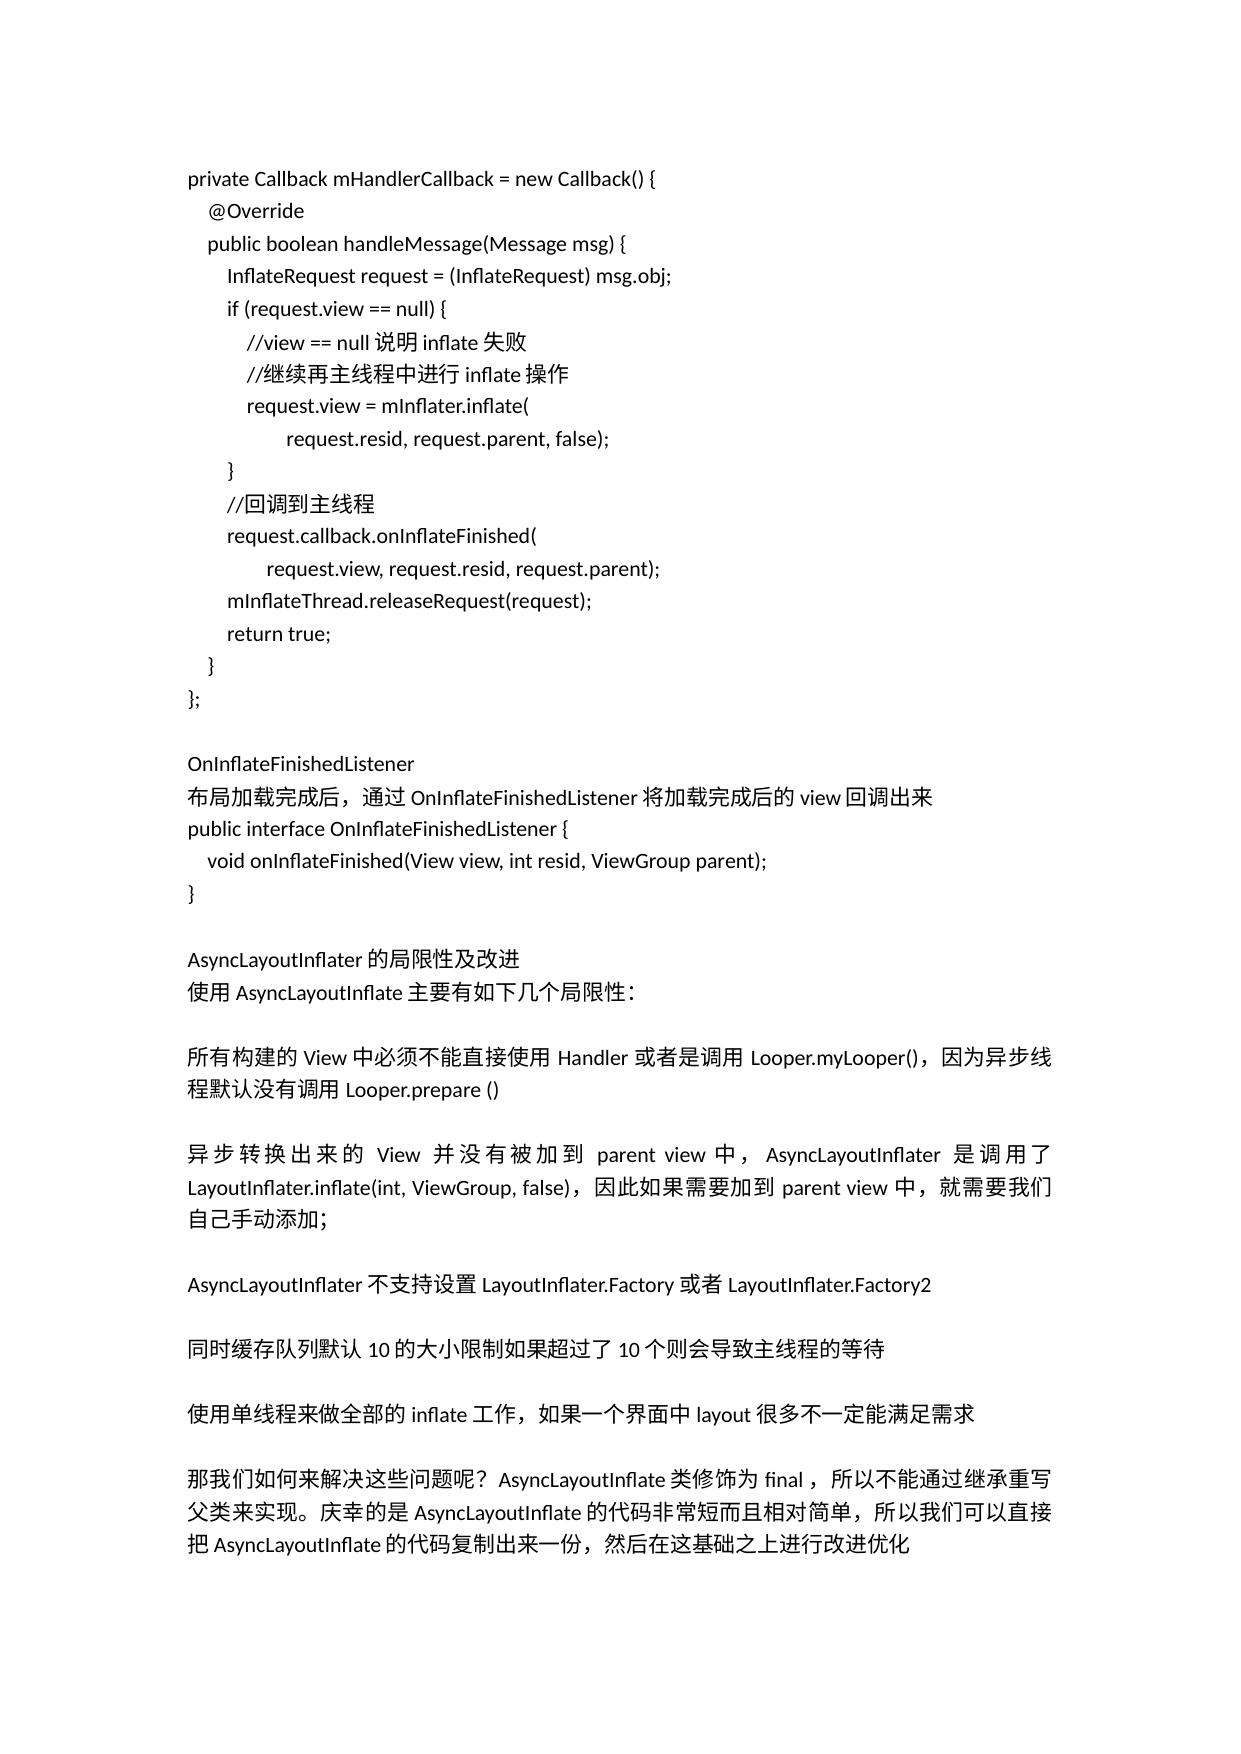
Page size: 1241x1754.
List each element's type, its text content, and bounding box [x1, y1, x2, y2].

text //回调到主线程 [187, 487, 1053, 519]
text @Override [187, 194, 1053, 227]
text return true; [187, 617, 1053, 649]
text AsyncLayoutInflater 不支持设置 LayoutInflater.Factory 或者 LayoutInflater.Factory2 [187, 1267, 1053, 1299]
text } [187, 877, 1053, 909]
text }; [187, 682, 1053, 714]
text 那我们如何来解决这些问题呢？AsyncLayoutInflate类修饰为 final ，所以不能通过继承重写父类来实现。庆幸的是AsyncLayoutInflate的代码非常短而且相对简单，所以我们可以直接把AsyncLayoutInflate的代码复制出来一份，然后在这基础之上进行改进优化 [187, 1462, 1053, 1559]
text private Callback mHandlerCallback = new Callback() { [187, 162, 1053, 194]
text 所有构建的View中必须不能直接使用 Handler 或者是调用 Looper.myLooper()，因为异步线程默认没有调用 Looper.prepare () [187, 1039, 1053, 1104]
text 布局加载完成后，通过OnInflateFinishedListener将加载完成后的view回调出来 [187, 779, 1053, 812]
text InflateRequest request = (InflateRequest) msg.obj; [187, 259, 1053, 292]
text request.resid, request.parent, false); [187, 422, 1053, 454]
text request.callback.onInflateFinished( [187, 519, 1053, 552]
text } [187, 454, 1053, 487]
text 同时缓存队列默认 10 的大小限制如果超过了10个则会导致主线程的等待 [187, 1332, 1053, 1364]
text if (request.view == null) { [187, 292, 1053, 324]
text void onInflateFinished(View view, int resid, ViewGroup parent); [187, 844, 1053, 877]
text 使用单线程来做全部的 inflate 工作，如果一个界面中 layout 很多不一定能满足需求 [187, 1397, 1053, 1429]
text AsyncLayoutInflater的局限性及改进 [187, 942, 1053, 974]
text request.view = mInflater.inflate( [187, 389, 1053, 422]
text 异步转换出来的 View 并没有被加到 parent view中，AsyncLayoutInflater 是调用了 LayoutInflater.inflate(int, ViewGroup, false)，因此如果需要加到 parent view 中，就需要我们自己手动添加； [187, 1137, 1053, 1234]
text mInflateThread.releaseRequest(request); [187, 584, 1053, 617]
text //继续再主线程中进行inflate操作 [187, 357, 1053, 389]
text //view == null说明inflate失败 [187, 324, 1053, 357]
text request.view, request.resid, request.parent); [187, 552, 1053, 584]
text public interface OnInflateFinishedListener { [187, 812, 1053, 844]
text 使用AsyncLayoutInflate主要有如下几个局限性： [187, 974, 1053, 1007]
text } [187, 649, 1053, 682]
text OnInflateFinishedListener [187, 747, 1053, 779]
text public boolean handleMessage(Message msg) { [187, 227, 1053, 259]
